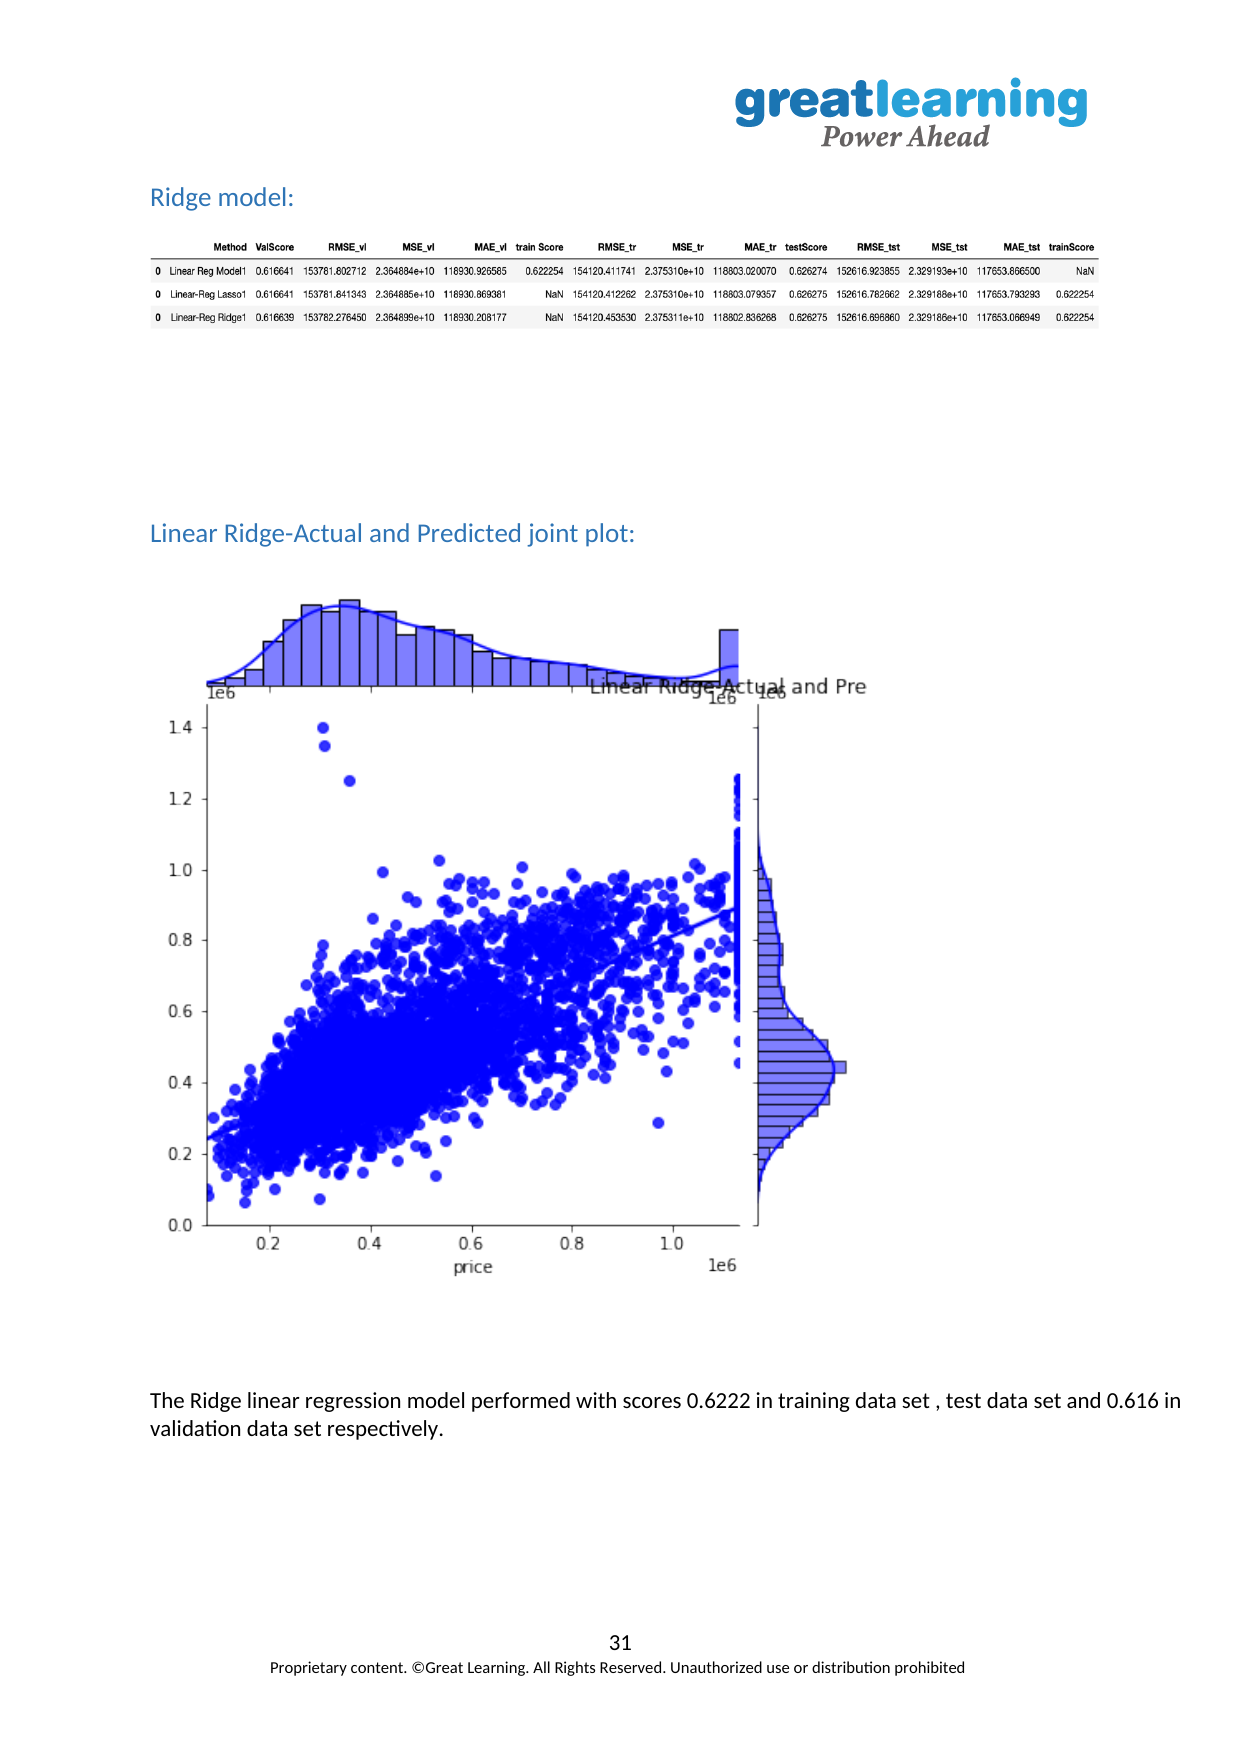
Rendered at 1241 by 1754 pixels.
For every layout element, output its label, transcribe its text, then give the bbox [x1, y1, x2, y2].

picture [150, 242, 1099, 329]
text Linear Ridge-Actual and Predicted joint plot: [150, 516, 1228, 549]
picture [730, 73, 1090, 153]
picture [150, 578, 867, 1295]
text The Ridge linear regression model performed with scores 0.6222 in training data set , test data set and 0.616 in validation data set respectively. [150, 1386, 1228, 1442]
text Ridge model: [150, 181, 1228, 213]
